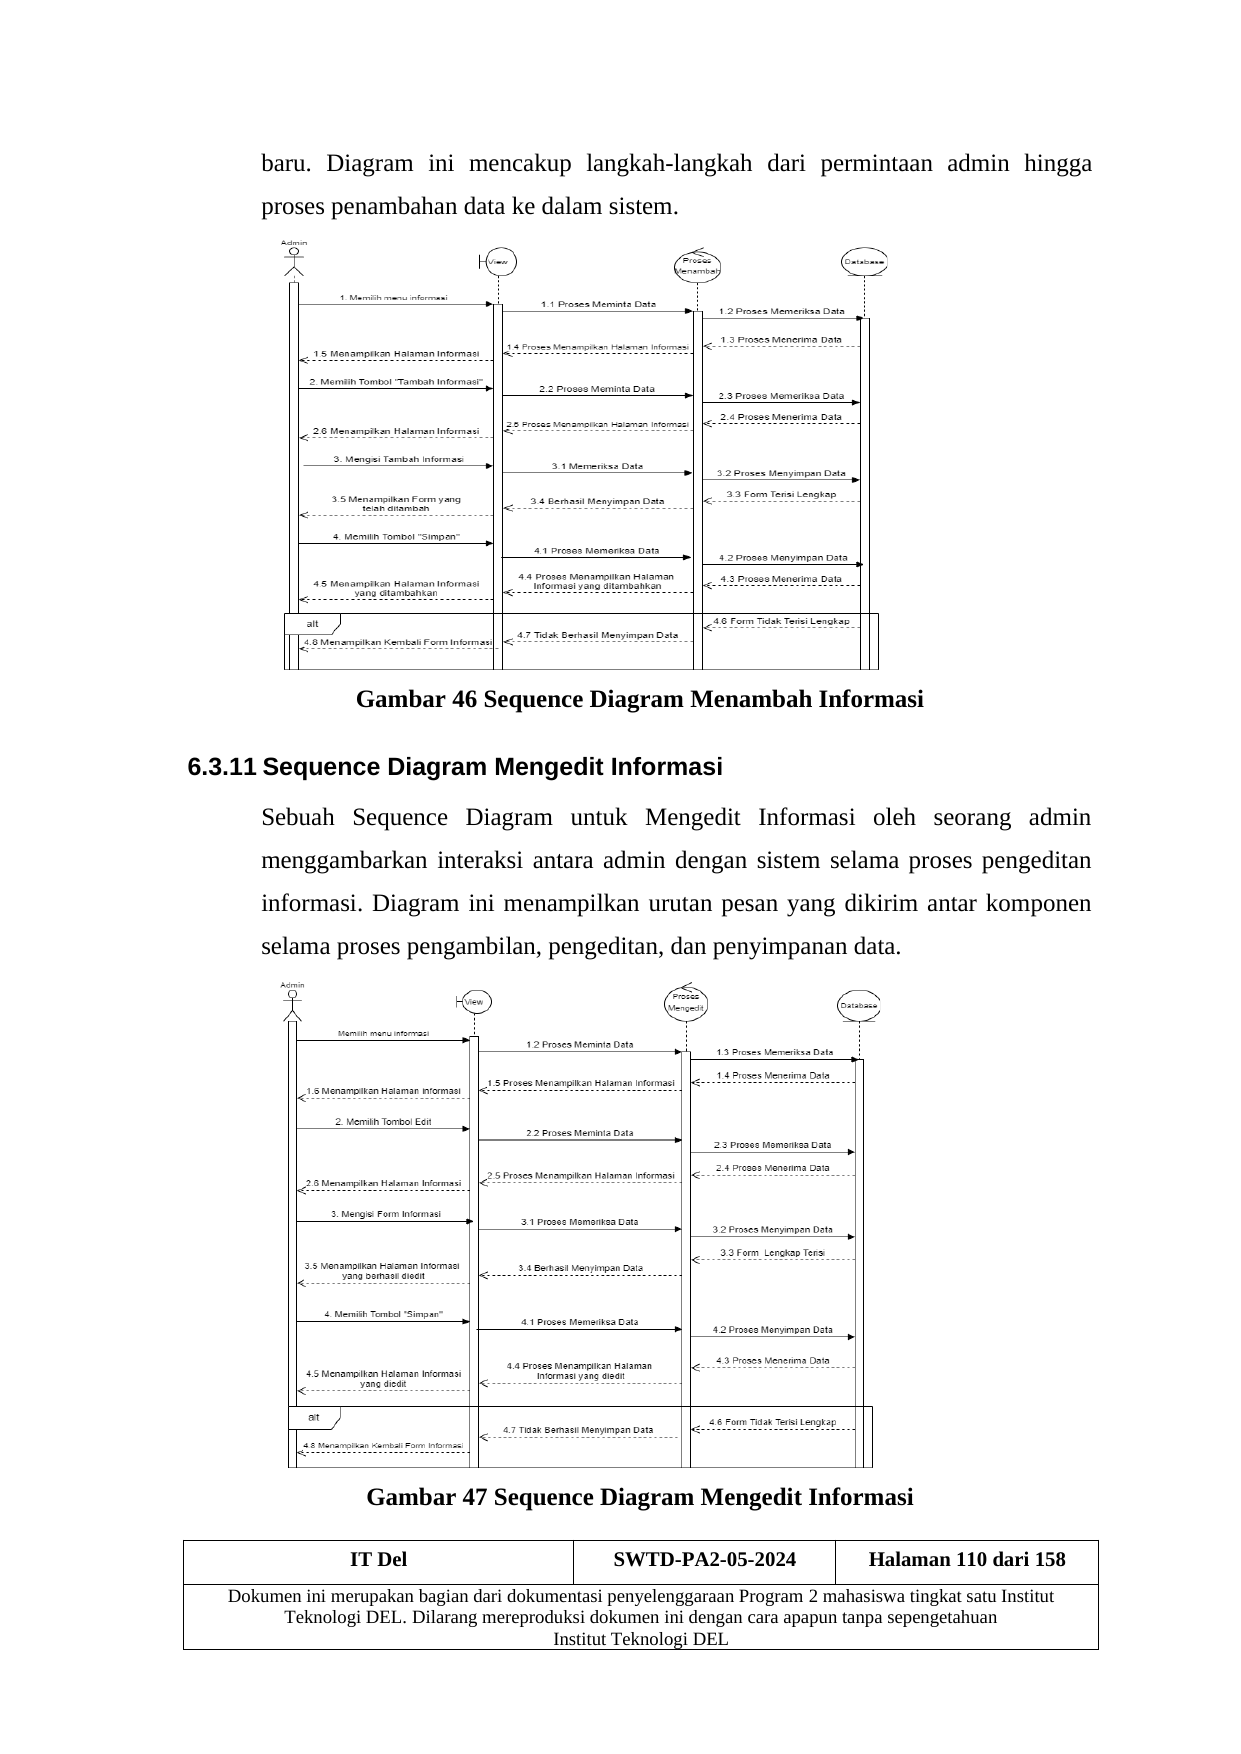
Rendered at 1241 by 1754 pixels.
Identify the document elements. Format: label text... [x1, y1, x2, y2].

subtitle Sequence Diagram Mengedit Informasi [187, 752, 1092, 781]
picture [275, 233, 888, 670]
text Gambar 46 Sequence Diagram Menambah Informasi [187, 684, 1092, 713]
text Sebuah Sequence Diagram untuk Mengedit Informasi oleh seorang admin menggambarkan interaksi antara admin dengan sistem selama proses pengeditan informasi. Diagram ini menampilkan urutan pesan yang dikirim antar komponen selama proses pengambilan, pengeditan, dan penyimpanan data. [261, 802, 1092, 960]
picture [275, 974, 880, 1468]
text Gambar 47 Sequence Diagram Mengedit Informasi [187, 1482, 1092, 1511]
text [261, 148, 1092, 219]
